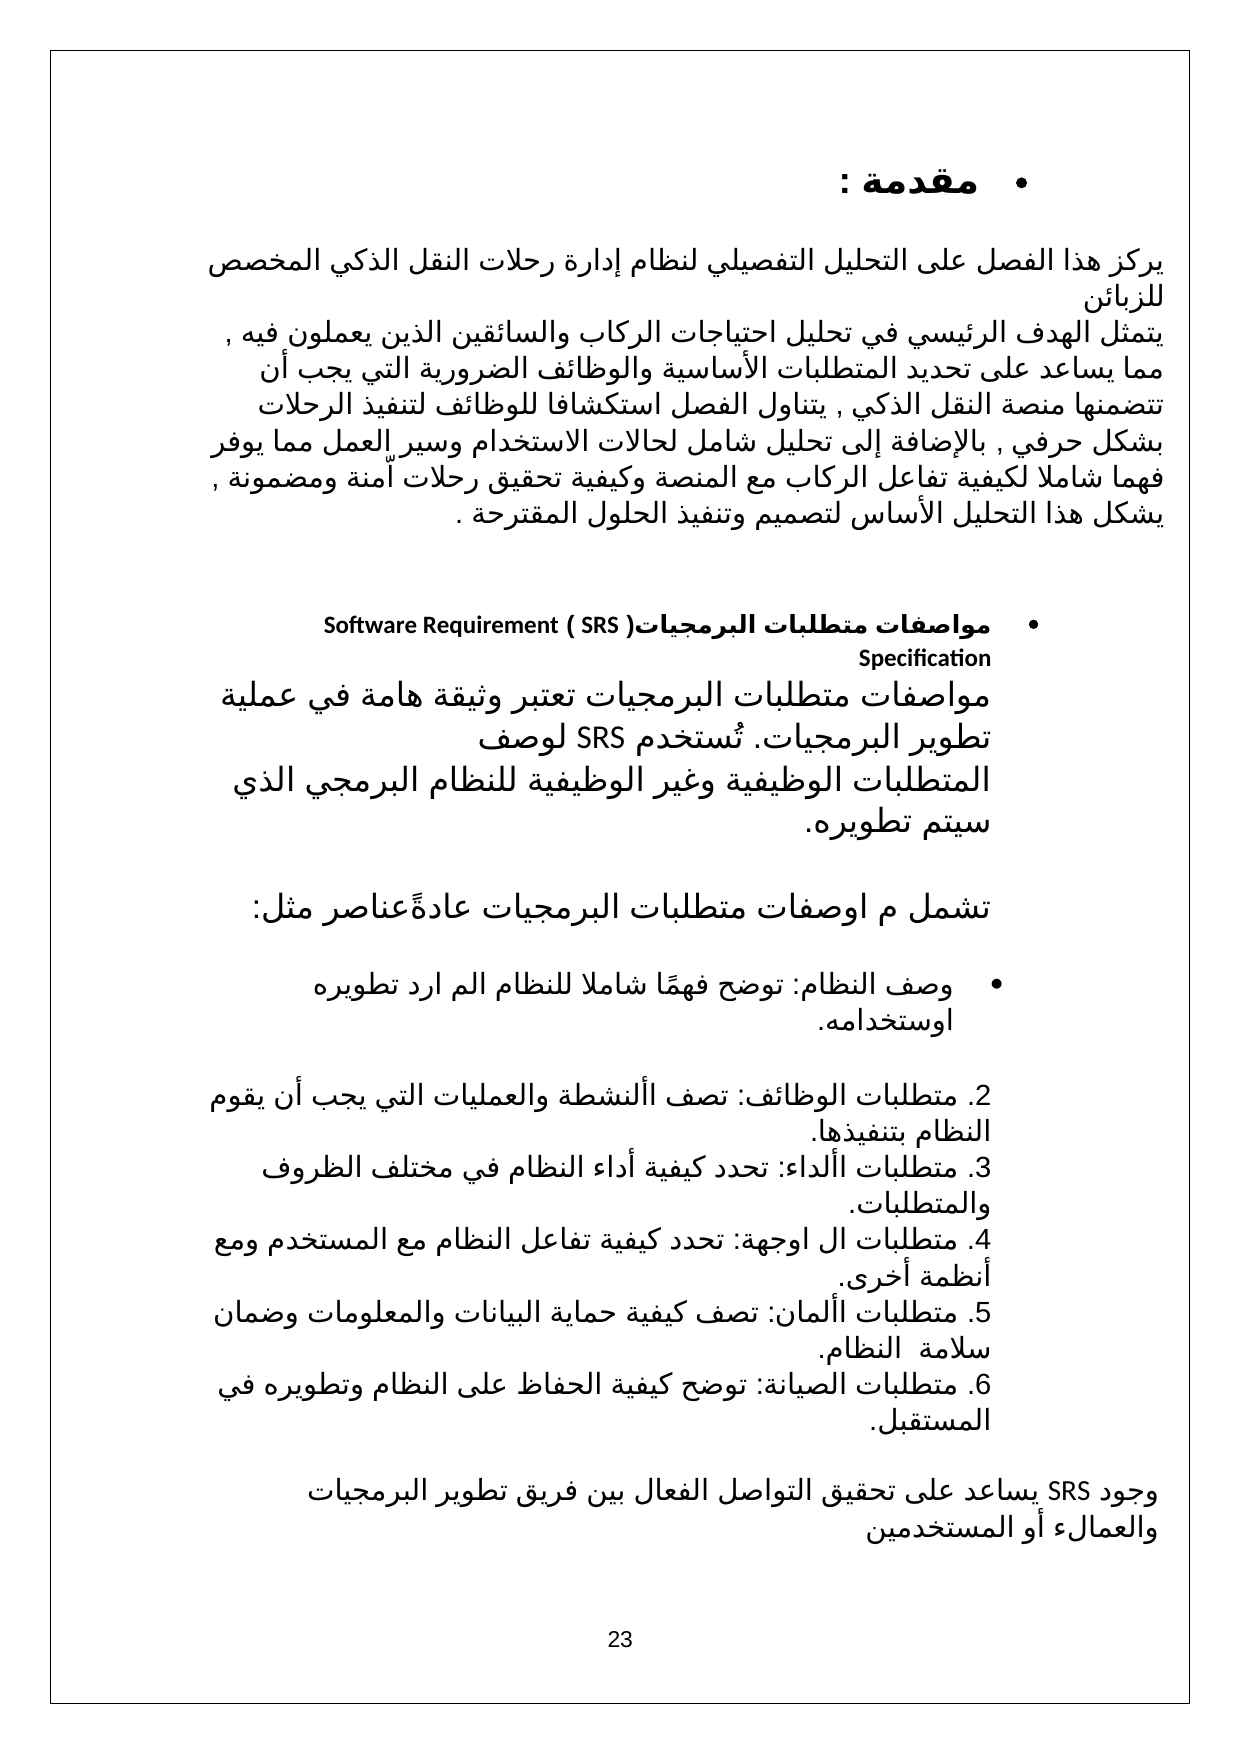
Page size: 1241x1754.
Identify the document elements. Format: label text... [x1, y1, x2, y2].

list يركز هذا الفصل على التحليل التفصيلي لنظام إدارة رحلات النقل الذكي المخصص للزبائن [193, 243, 1165, 312]
list 6. متطلبات الصيانة: توضح كيفية الحفاظ على النظام وتطويره في المستقبل. [193, 1367, 992, 1437]
list وصف النظام: توضح فهمًا شاملا للنظام الم ارد تطويره اوستخدامه. [193, 967, 992, 1037]
list 3. متطلبات األداء: تحدد كيفية أداء النظام في مختلف الظروف والمتطلبات. [193, 1150, 992, 1220]
list يتمثل الهدف الرئيسي في تحليل احتياجات الركاب والسائقين الذين يعملون فيه , مما يساعد على تحديد المتطلبات الأساسية والوظائف الضرورية التي يجب أن تتضمنها منصة النقل الذكي , يتناول الفصل استكشافا للوظائف لتنفيذ الرحلات بشكل حرفي , بالإضافة إلى تحليل شامل لحالات الاستخدام وسير العمل مما يوفر فهما شاملا لكيفية تفاعل الركاب مع المنصة وكيفية تحقيق رحلات اّمنة ومضمونة , يشكل هذا التحليل الأساس لتصميم وتنفيذ الحلول المقترحة . [193, 315, 1165, 529]
list وجود SRS يساعد على تحقيق التواصل الفعال بين فريق تطوير البرمجيات والعمالء أو المستخدمين [193, 1472, 1159, 1544]
list مواصفات متطلبات البرمجيات تعتبر وثيقة هامة في عملية تطوير البرمجيات. تُستخدم SRS لوصف [193, 675, 992, 757]
list 2. متطلبات الوظائف: تصف األنشطة والعمليات التي يجب أن يقوم النظام بتنفيذها. [193, 1078, 992, 1147]
list 5. متطلبات األمان: تصف كيفية حماية البيانات والمعلومات وضمان سلامة النظام. [193, 1295, 992, 1364]
list المتطلبات الوظيفية وغير الوظيفية للنظام البرمجي الذي سيتم تطويره. [193, 760, 992, 840]
list مقدمة : [193, 158, 1016, 201]
list مواصفات متطلبات البرمجيات( SRS ) Software Requirement Specification [193, 609, 1029, 672]
list تشمل م اوصفات متطلبات البرمجيات عادةًعناصر مثل: [193, 887, 992, 925]
list 4. متطلبات ال اوجهة: تحدد كيفية تفاعل النظام مع المستخدم ومع أنظمة أخرى. [193, 1222, 992, 1292]
